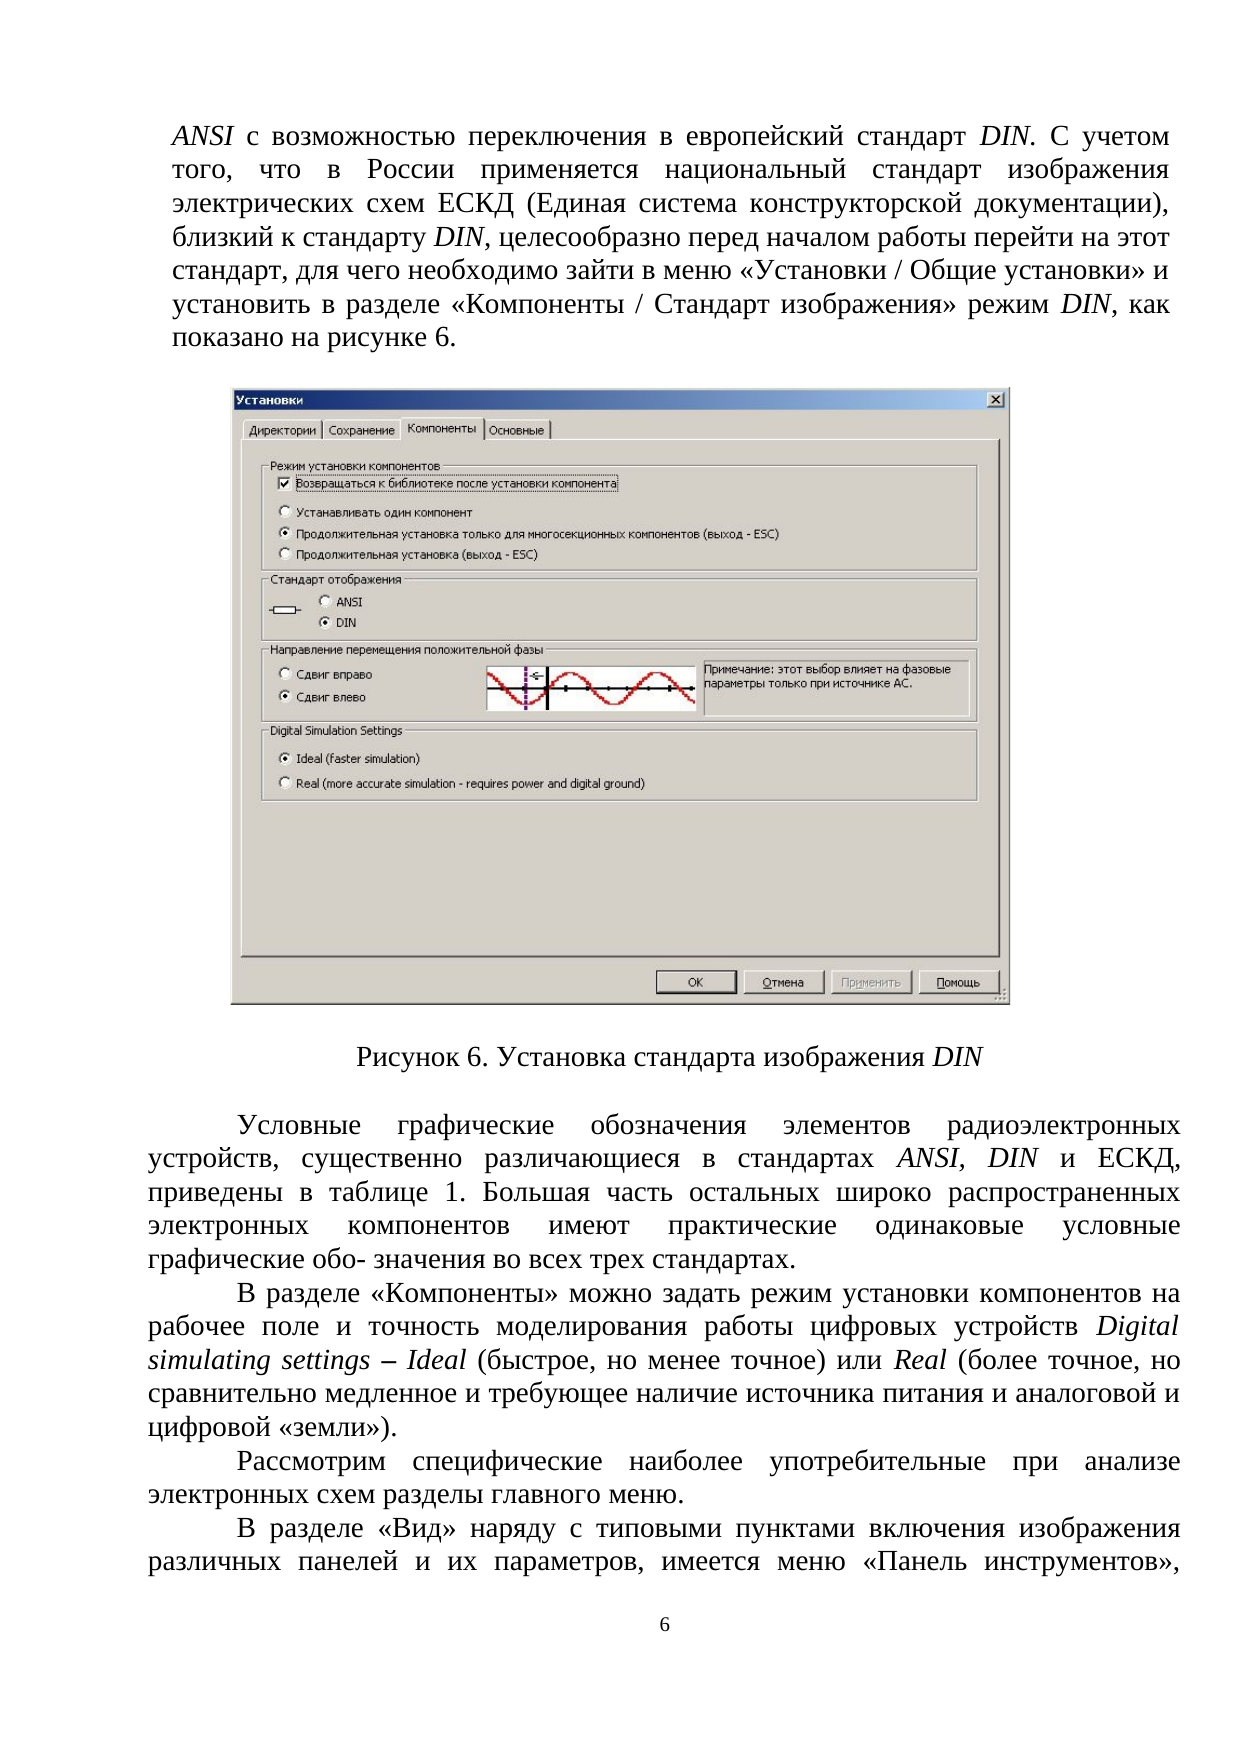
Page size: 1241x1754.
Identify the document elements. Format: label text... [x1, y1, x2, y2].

text Рисунок 6. Установка стандарта изображения DIN [242, 1039, 1098, 1072]
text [148, 1510, 1181, 1577]
text Рассмотрим специфические наиболее употребительные при анализе электронных схем разделы главного меню. [148, 1443, 1181, 1510]
text В разделе «Компоненты» можно задать режим установки компонентов на рабочее поле и точность моделирования работы цифровых устройств Digital simulating settings – Ideal (быстрое, но менее точное) или Real (более точное, но сравнительно медленное и требующее наличие источника питания и аналоговой и цифровой «земли»). [148, 1275, 1181, 1443]
text Условные графические обозначения элементов радиоэлектронных устройств, существенно различающиеся в стандартах ANSI, DIN и ЕСКД, приведены в таблице 1. Большая часть остальных широко распространенных электронных компонентов имеют практические одинаковые условные графические обо- значения во всех трех стандартах. [148, 1107, 1181, 1274]
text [172, 118, 1170, 353]
picture [230, 387, 1011, 1005]
